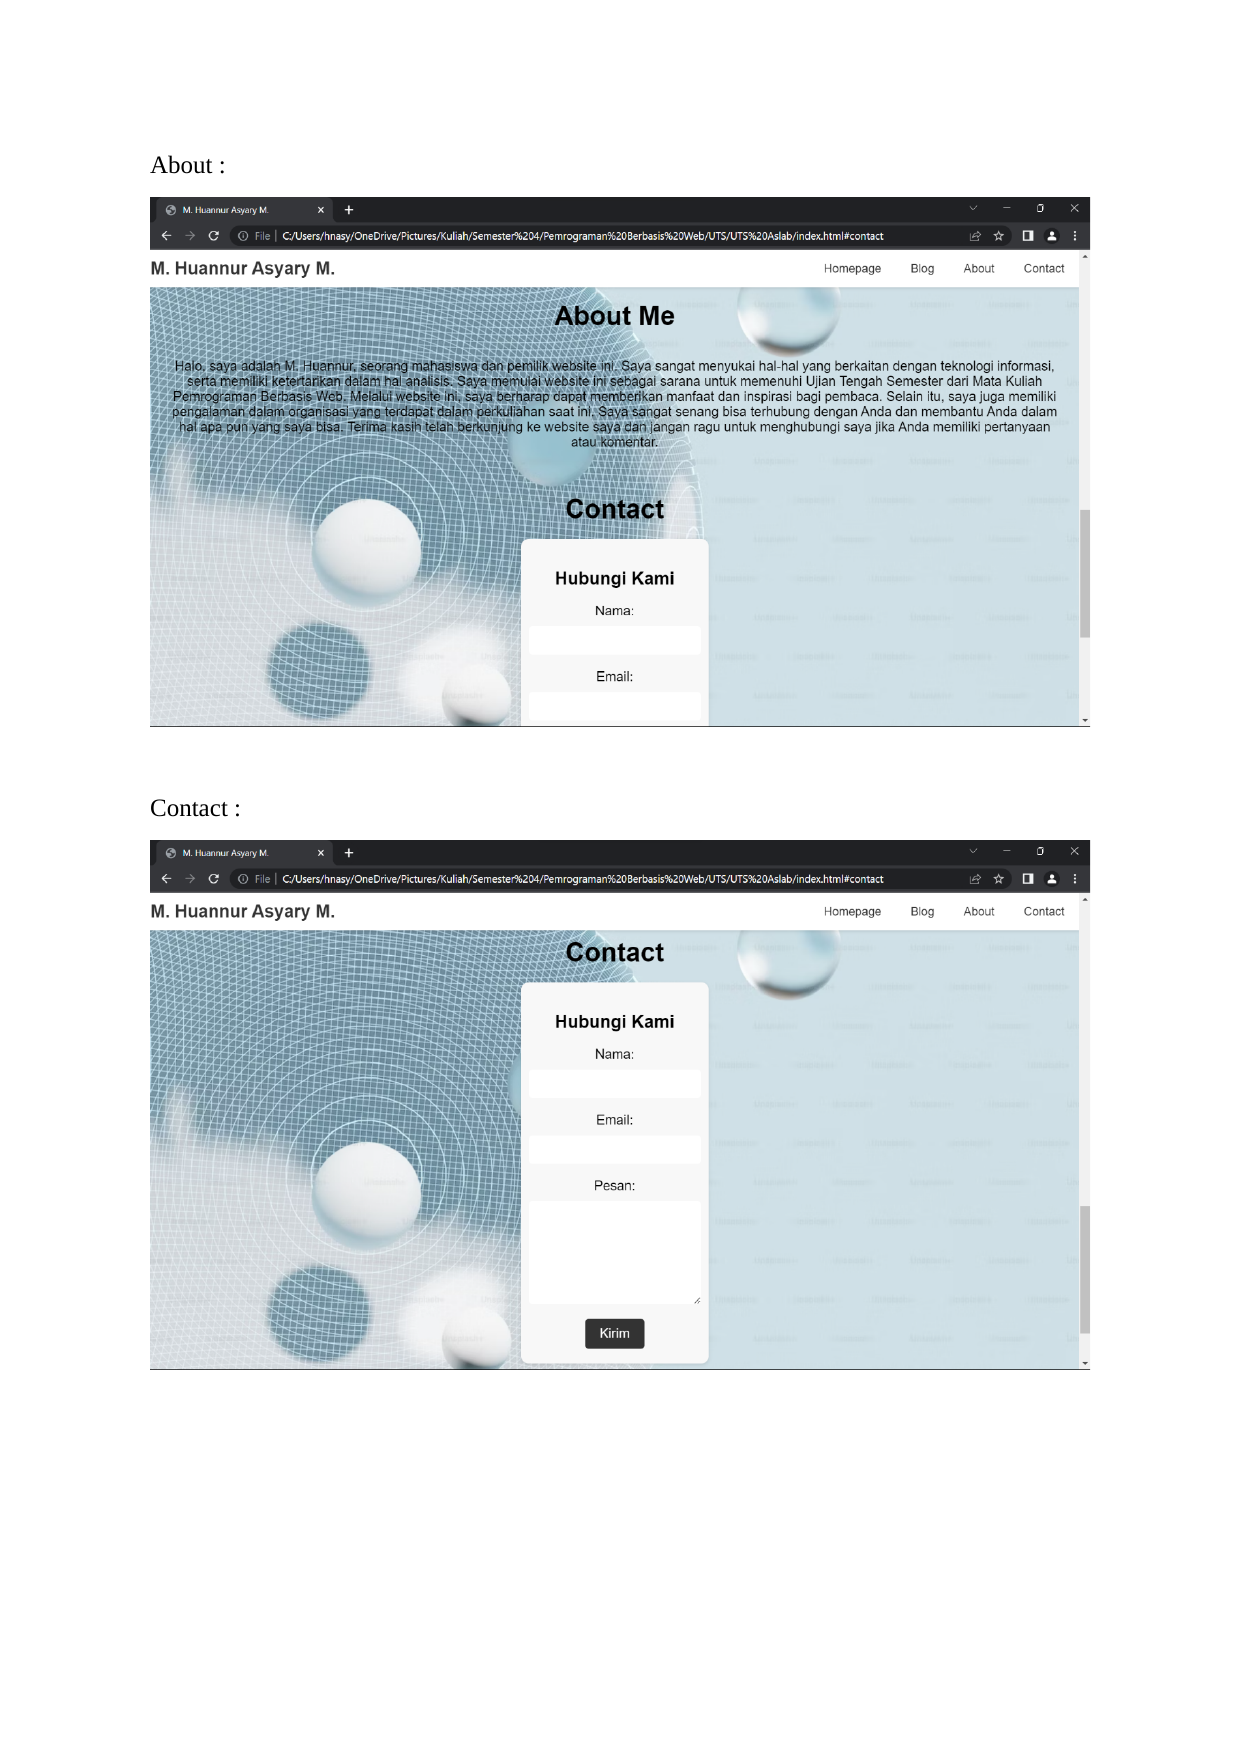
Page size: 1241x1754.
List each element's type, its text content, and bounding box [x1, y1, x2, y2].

picture [150, 197, 1091, 727]
picture [150, 840, 1091, 1370]
text Contact : [150, 793, 1090, 822]
text About : [150, 150, 1090, 179]
